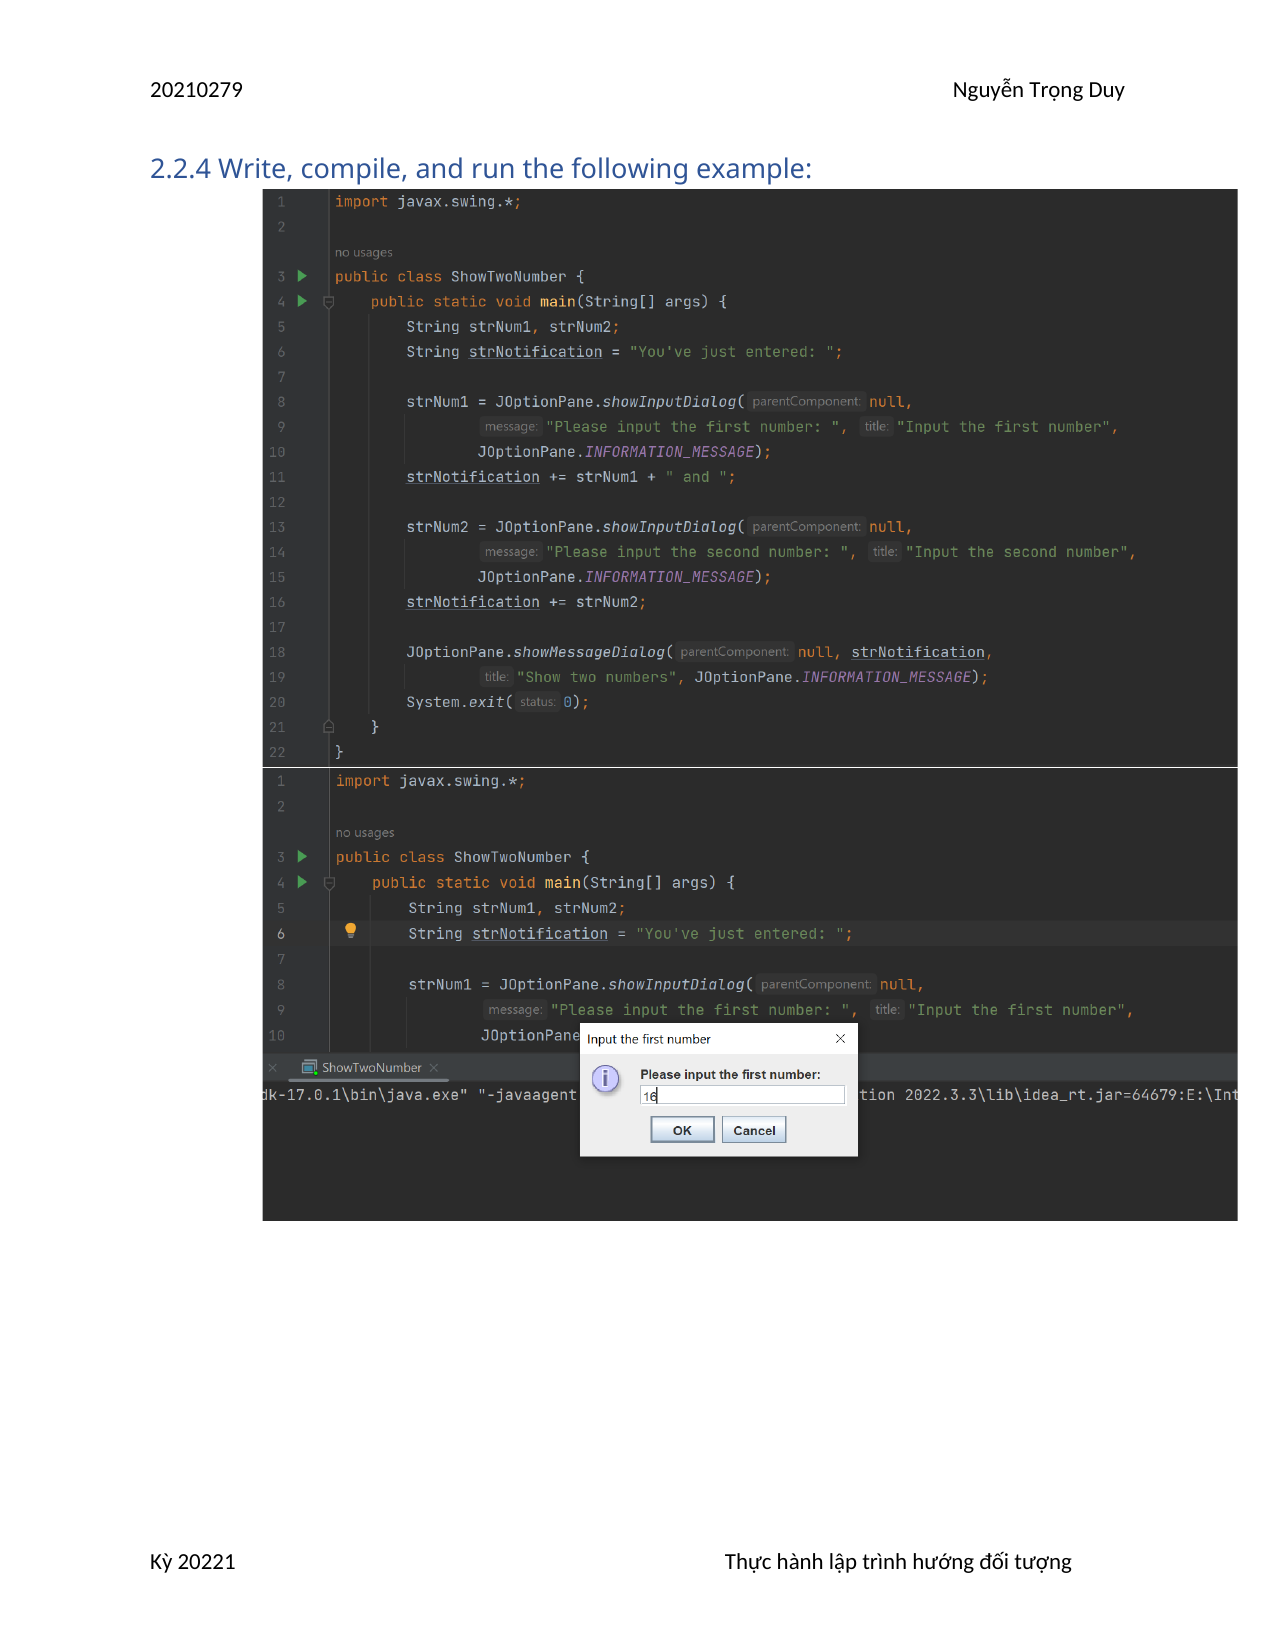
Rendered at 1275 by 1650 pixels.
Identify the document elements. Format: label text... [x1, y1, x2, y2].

subtitle 2.2.4 Write, compile, and run the following example: [150, 150, 1125, 187]
picture [262, 189, 1238, 767]
picture [262, 768, 1238, 1221]
